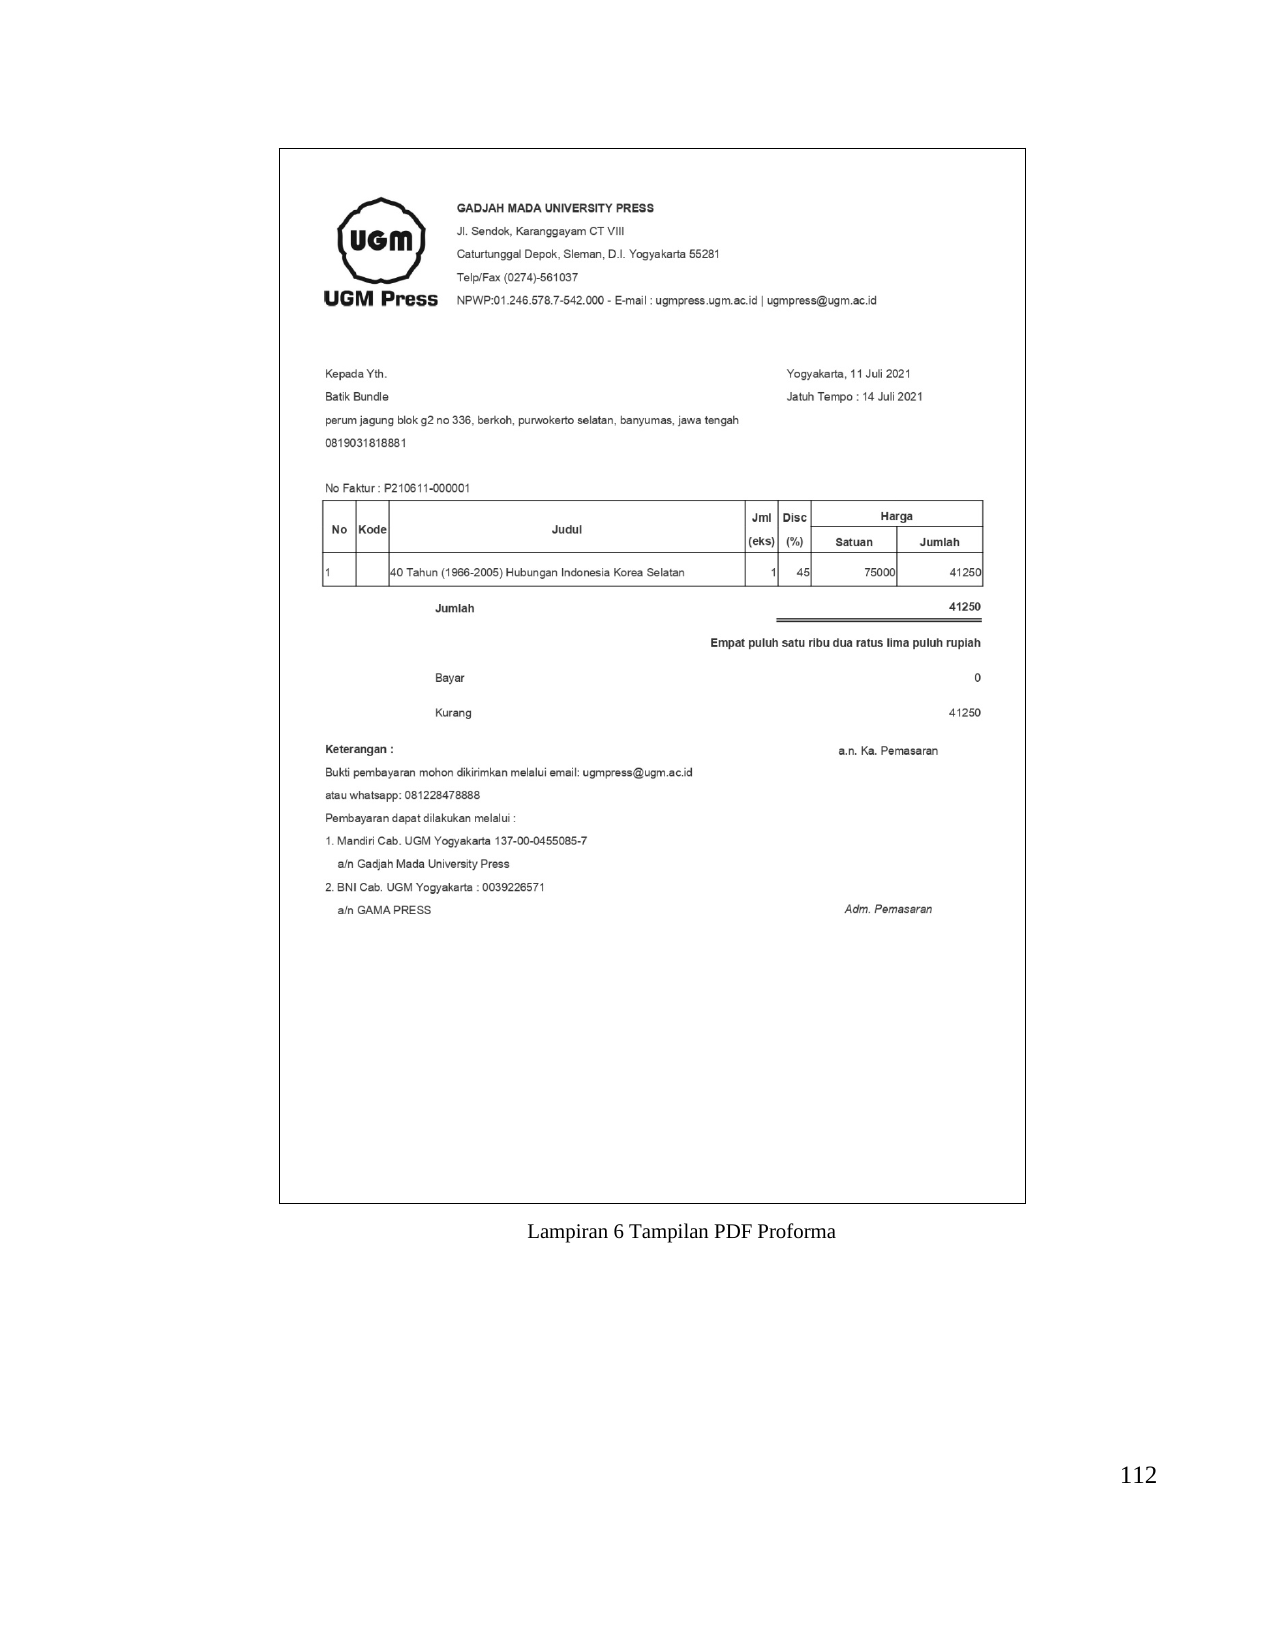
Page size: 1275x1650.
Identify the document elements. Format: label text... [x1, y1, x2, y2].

text Lampiran 6 Tampilan PDF Proforma [148, 1219, 1157, 1243]
picture [280, 149, 1025, 1203]
